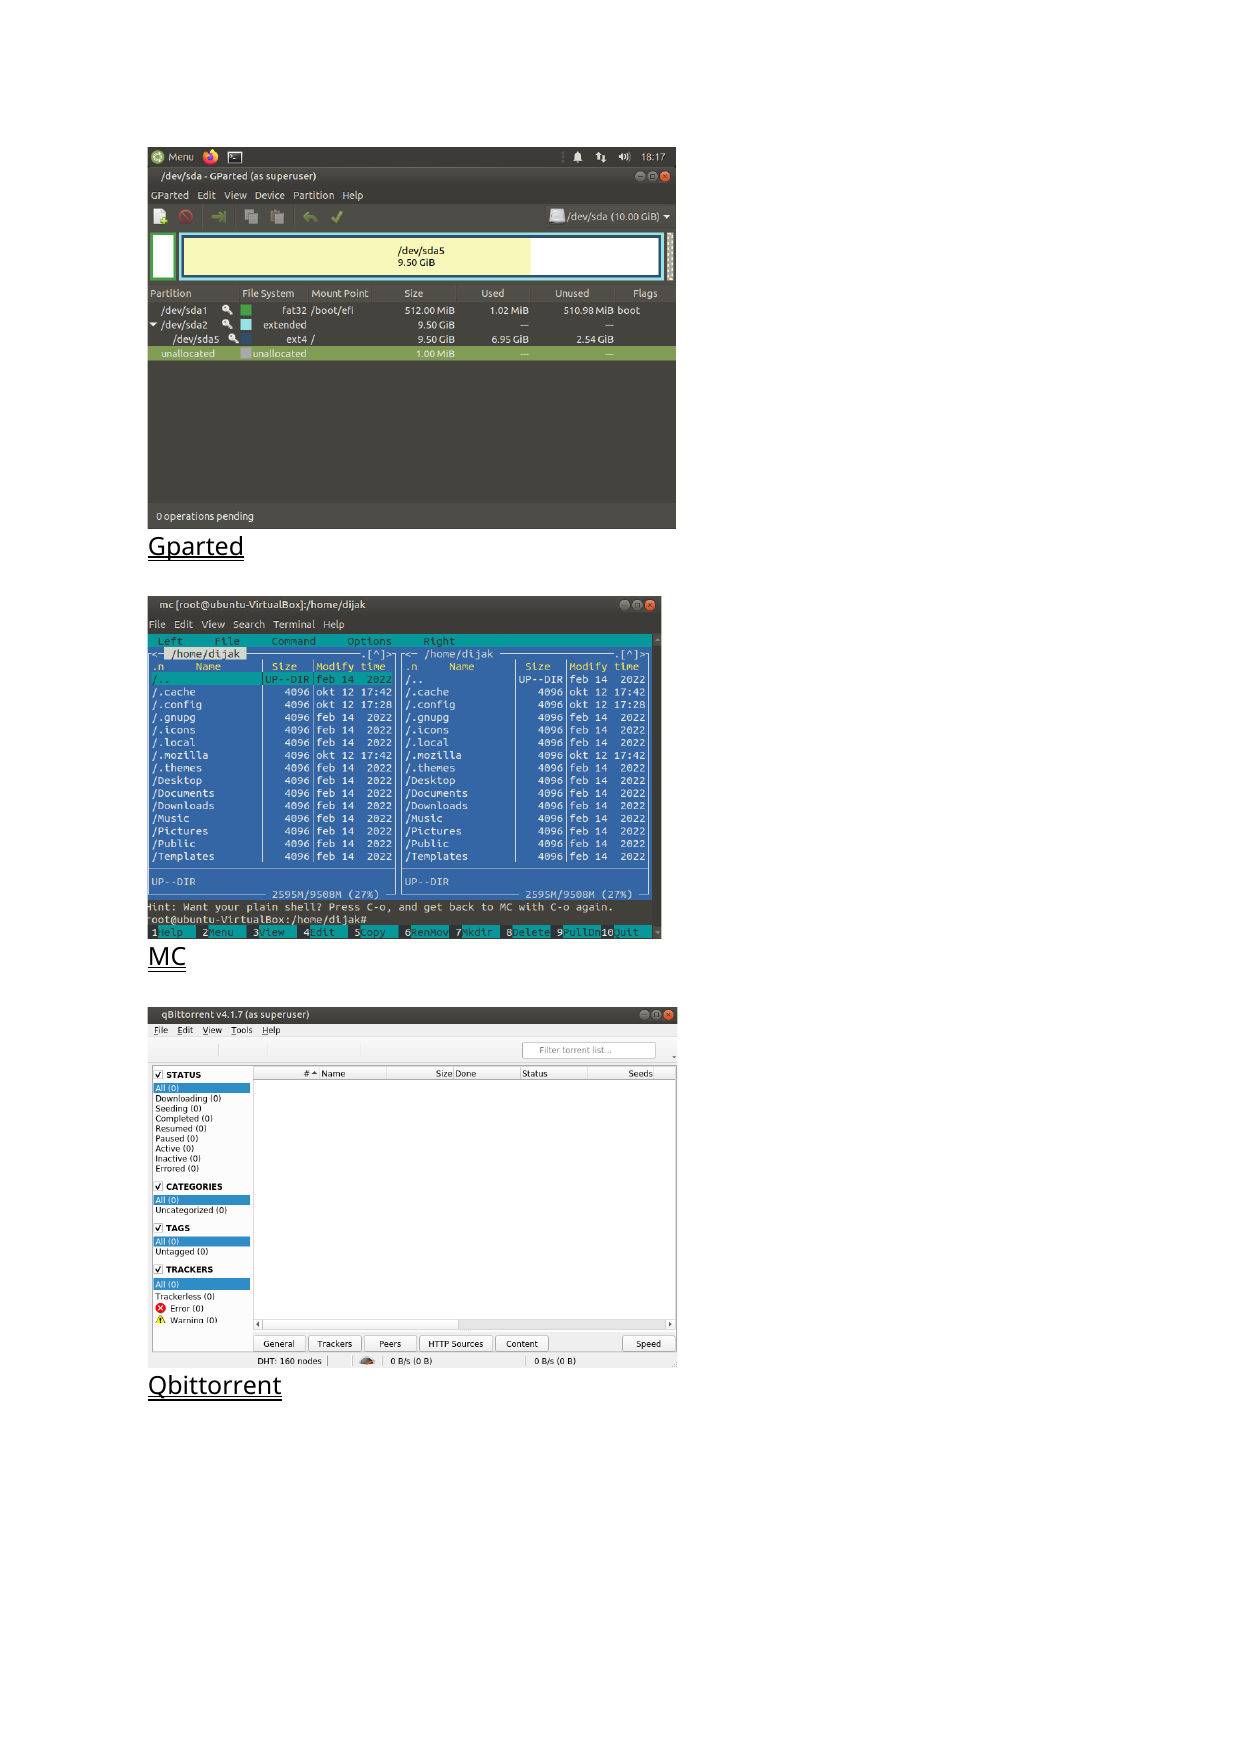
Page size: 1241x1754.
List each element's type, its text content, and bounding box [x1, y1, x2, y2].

text Gparted [148, 528, 1093, 562]
text Qbittorrent [148, 1367, 1093, 1402]
picture [147, 1007, 678, 1368]
picture [147, 147, 676, 529]
text MC [148, 939, 1093, 973]
picture [147, 596, 662, 939]
